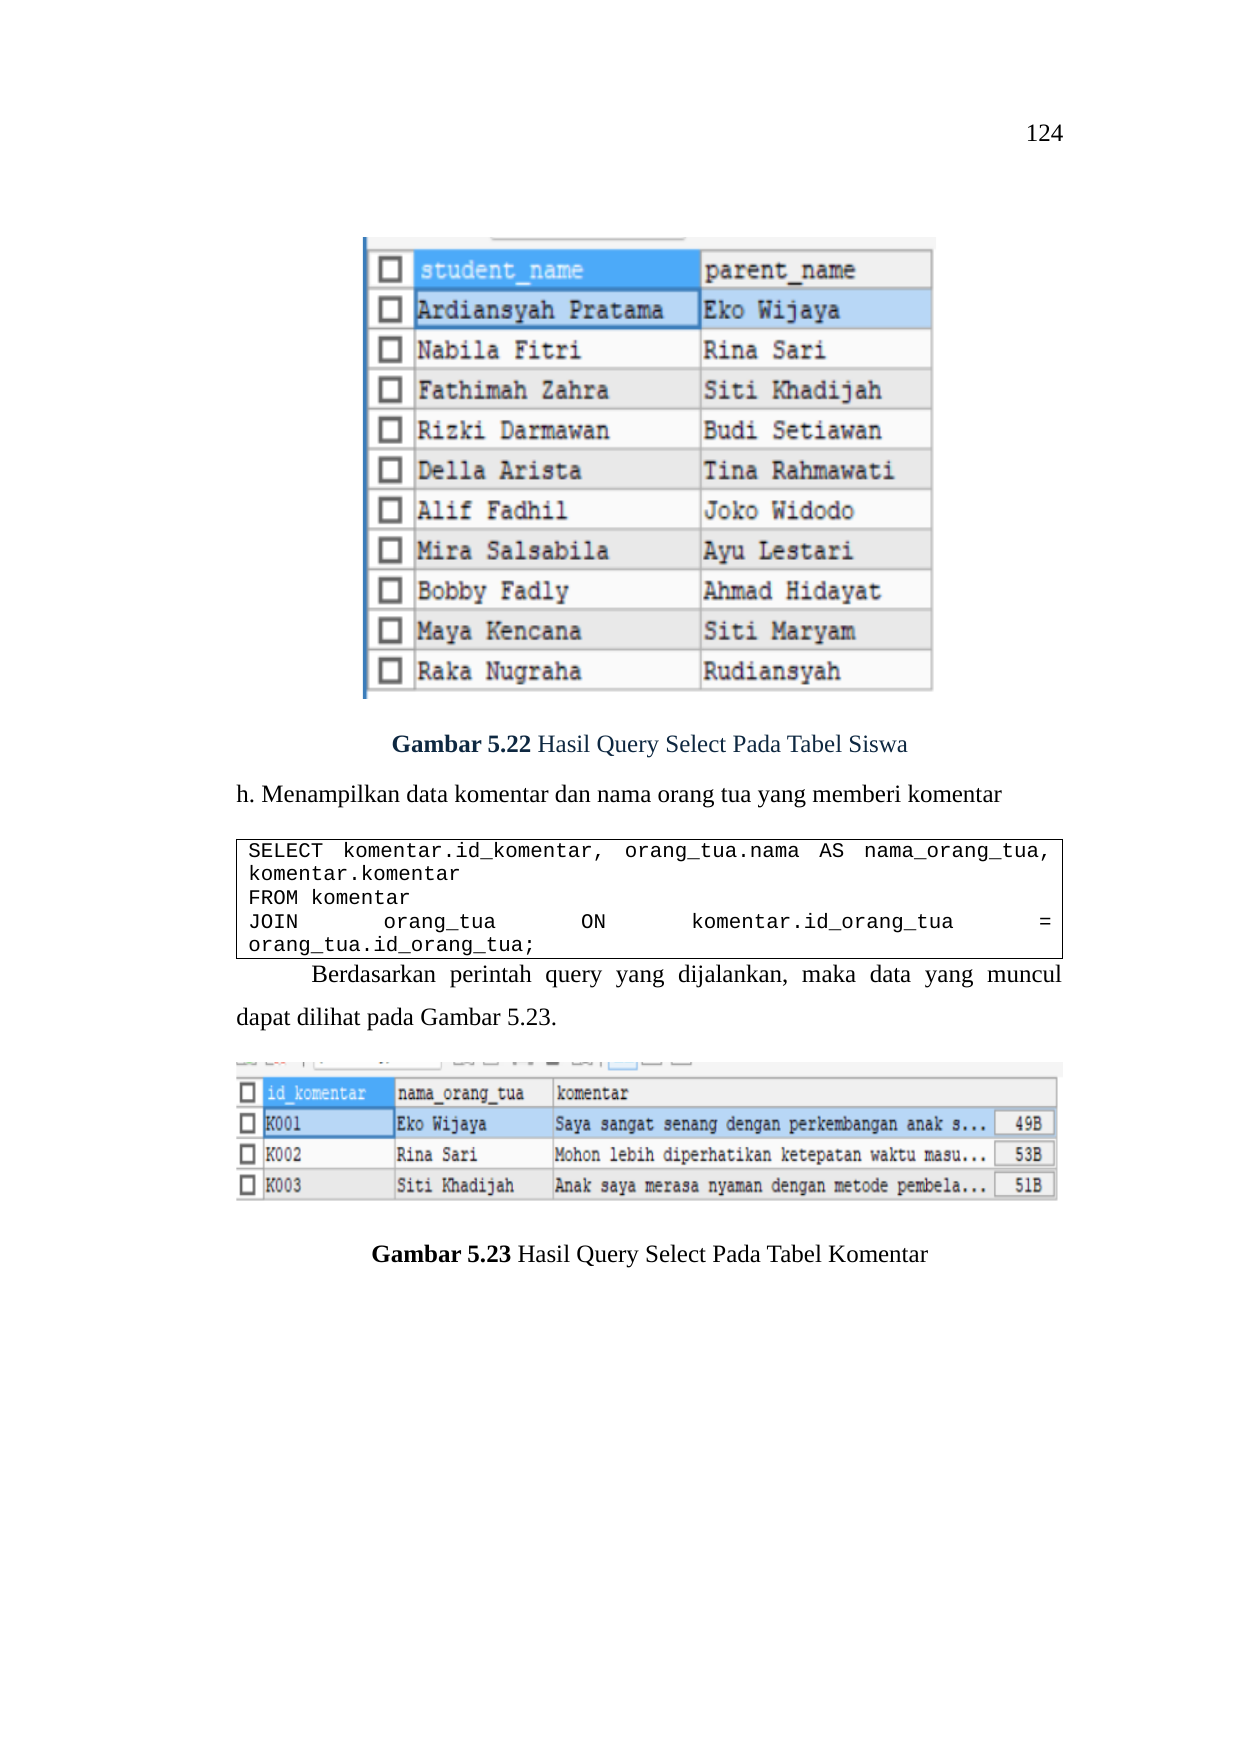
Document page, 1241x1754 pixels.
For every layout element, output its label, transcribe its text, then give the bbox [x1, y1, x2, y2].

picture [362, 237, 937, 699]
text Berdasarkan perintah query yang dijalankan, maka data yang muncul dapat dilihat pada Gambar 5.23. [236, 959, 1063, 1031]
text Gambar 5.22 Hasil Query Select Pada Tabel Siswa [236, 729, 1063, 758]
picture [236, 1062, 1063, 1209]
table_header SELECT komentar.id_komentar, orang_tua.nama AS nama_orang_tua, komentar.komentar FROM komentar JOIN orang_tua ON komentar.id_orang_tua = orang_tua.id_orang_tua; [237, 840, 1062, 958]
text h. Menampilkan data komentar dan nama orang tua yang memberi komentar [236, 779, 1063, 808]
text Gambar 5.23 Hasil Query Select Pada Tabel Komentar [236, 1239, 1063, 1268]
